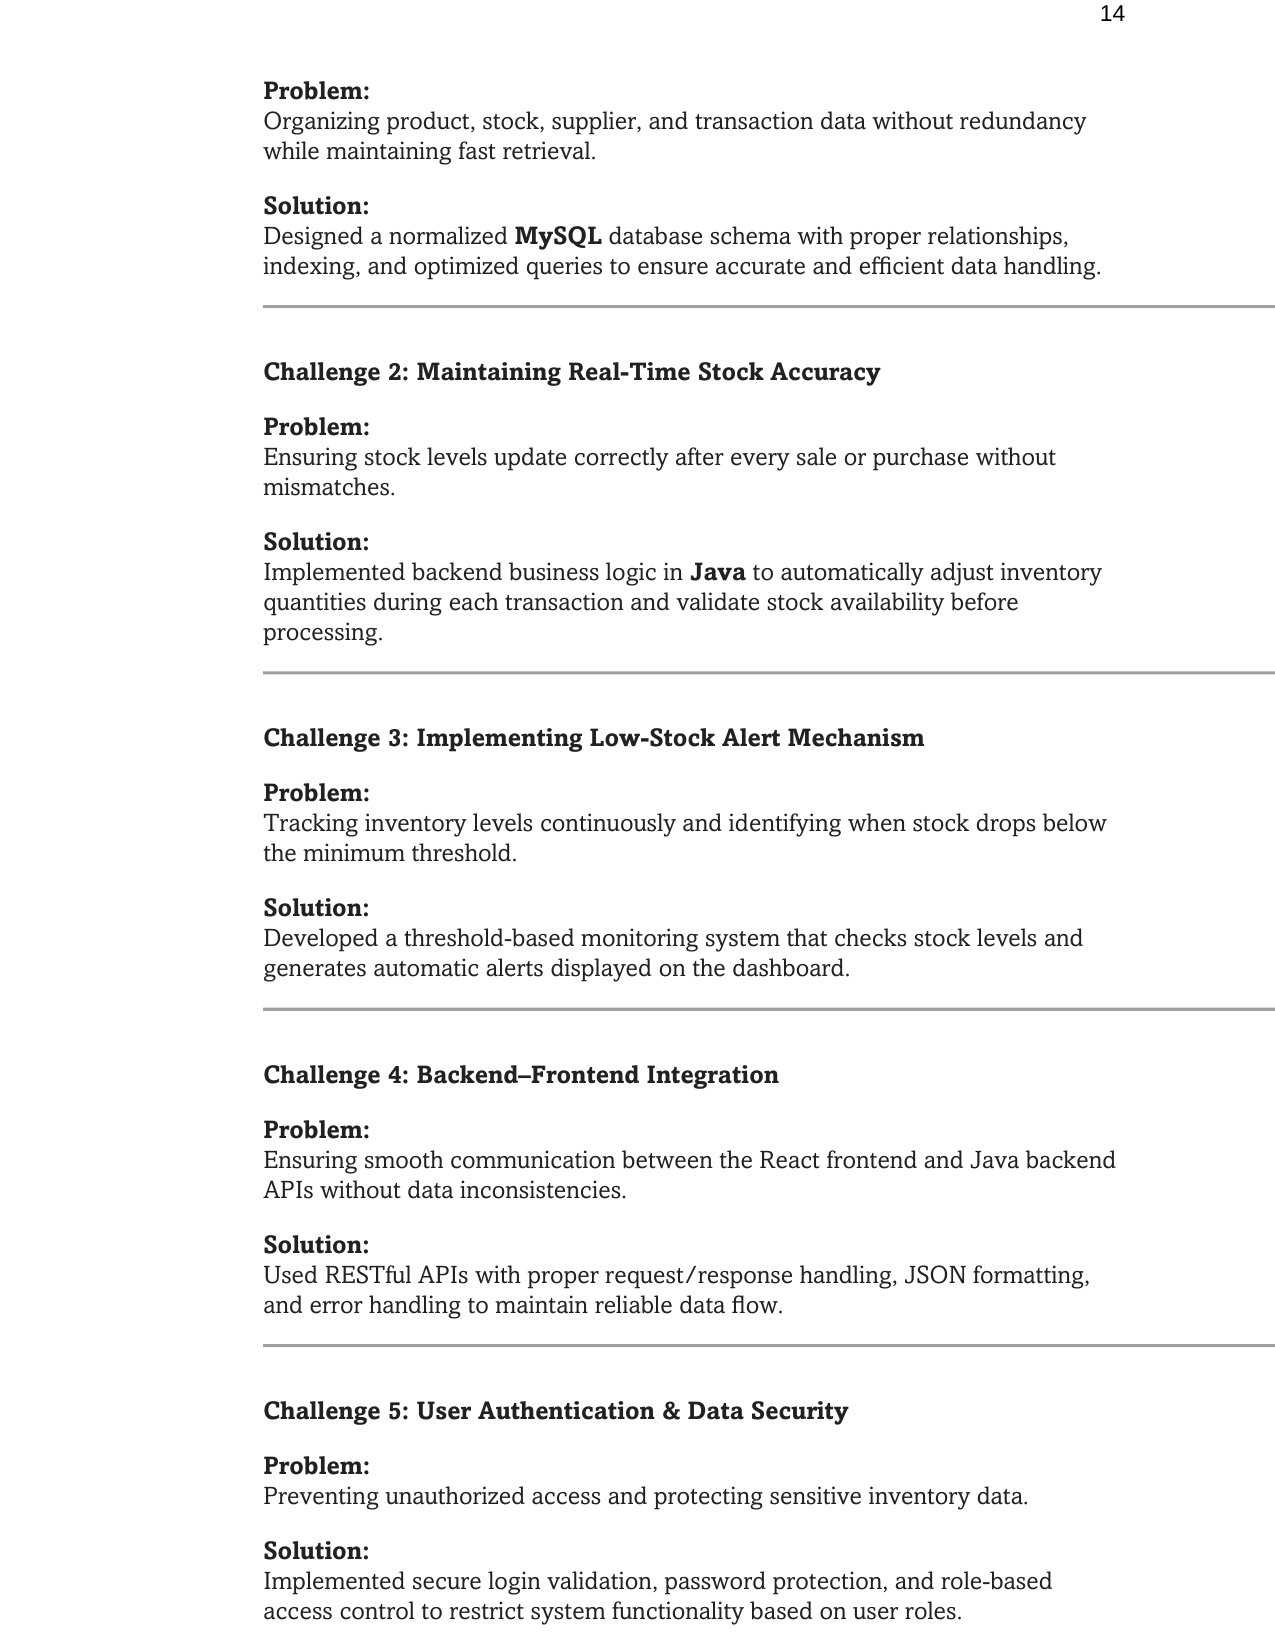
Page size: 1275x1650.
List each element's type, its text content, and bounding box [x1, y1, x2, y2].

text Challenge 5: User Authentication & Data Security [263, 1395, 1125, 1425]
text Problem: Ensuring stock levels update correctly after every sale or purchase without mismatches. [263, 411, 1125, 501]
text Problem: Tracking inventory levels continuously and identifying when stock drops below the minimum threshold. [263, 778, 1125, 868]
text Challenge 3: Implementing Low-Stock Alert Mechanism [263, 723, 1125, 753]
text Solution: Developed a threshold-based monitoring system that checks stock levels and generates automatic alerts displayed on the dashboard. [263, 893, 1125, 983]
text Solution: Implemented backend business logic in Java to automatically adjust inventory quantities during each transaction and validate stock availability before processing. [263, 526, 1125, 646]
text Solution: Designed a normalized MySQL database schema with proper relationships, indexing, and optimized queries to ensure accurate and efficient data handling. [263, 190, 1125, 280]
text Challenge 4: Backend–Frontend Integration [263, 1059, 1125, 1089]
text Challenge 2: Maintaining Real-Time Stock Accuracy [263, 356, 1125, 386]
text Solution: Implemented secure login validation, password protection, and role-based access control to restrict system functionality based on user roles. [263, 1535, 1125, 1625]
text Problem: Preventing unauthorized access and protecting sensitive inventory data. [263, 1450, 1125, 1510]
text Problem: Organizing product, stock, supplier, and transaction data without redundancy while maintaining fast retrieval. [263, 75, 1125, 165]
text Solution: Used RESTful APIs with proper request/response handling, JSON formatting, and error handling to maintain reliable data flow. [263, 1229, 1125, 1319]
text Problem: Ensuring smooth communication between the React frontend and Java backend APIs without data inconsistencies. [263, 1114, 1125, 1204]
